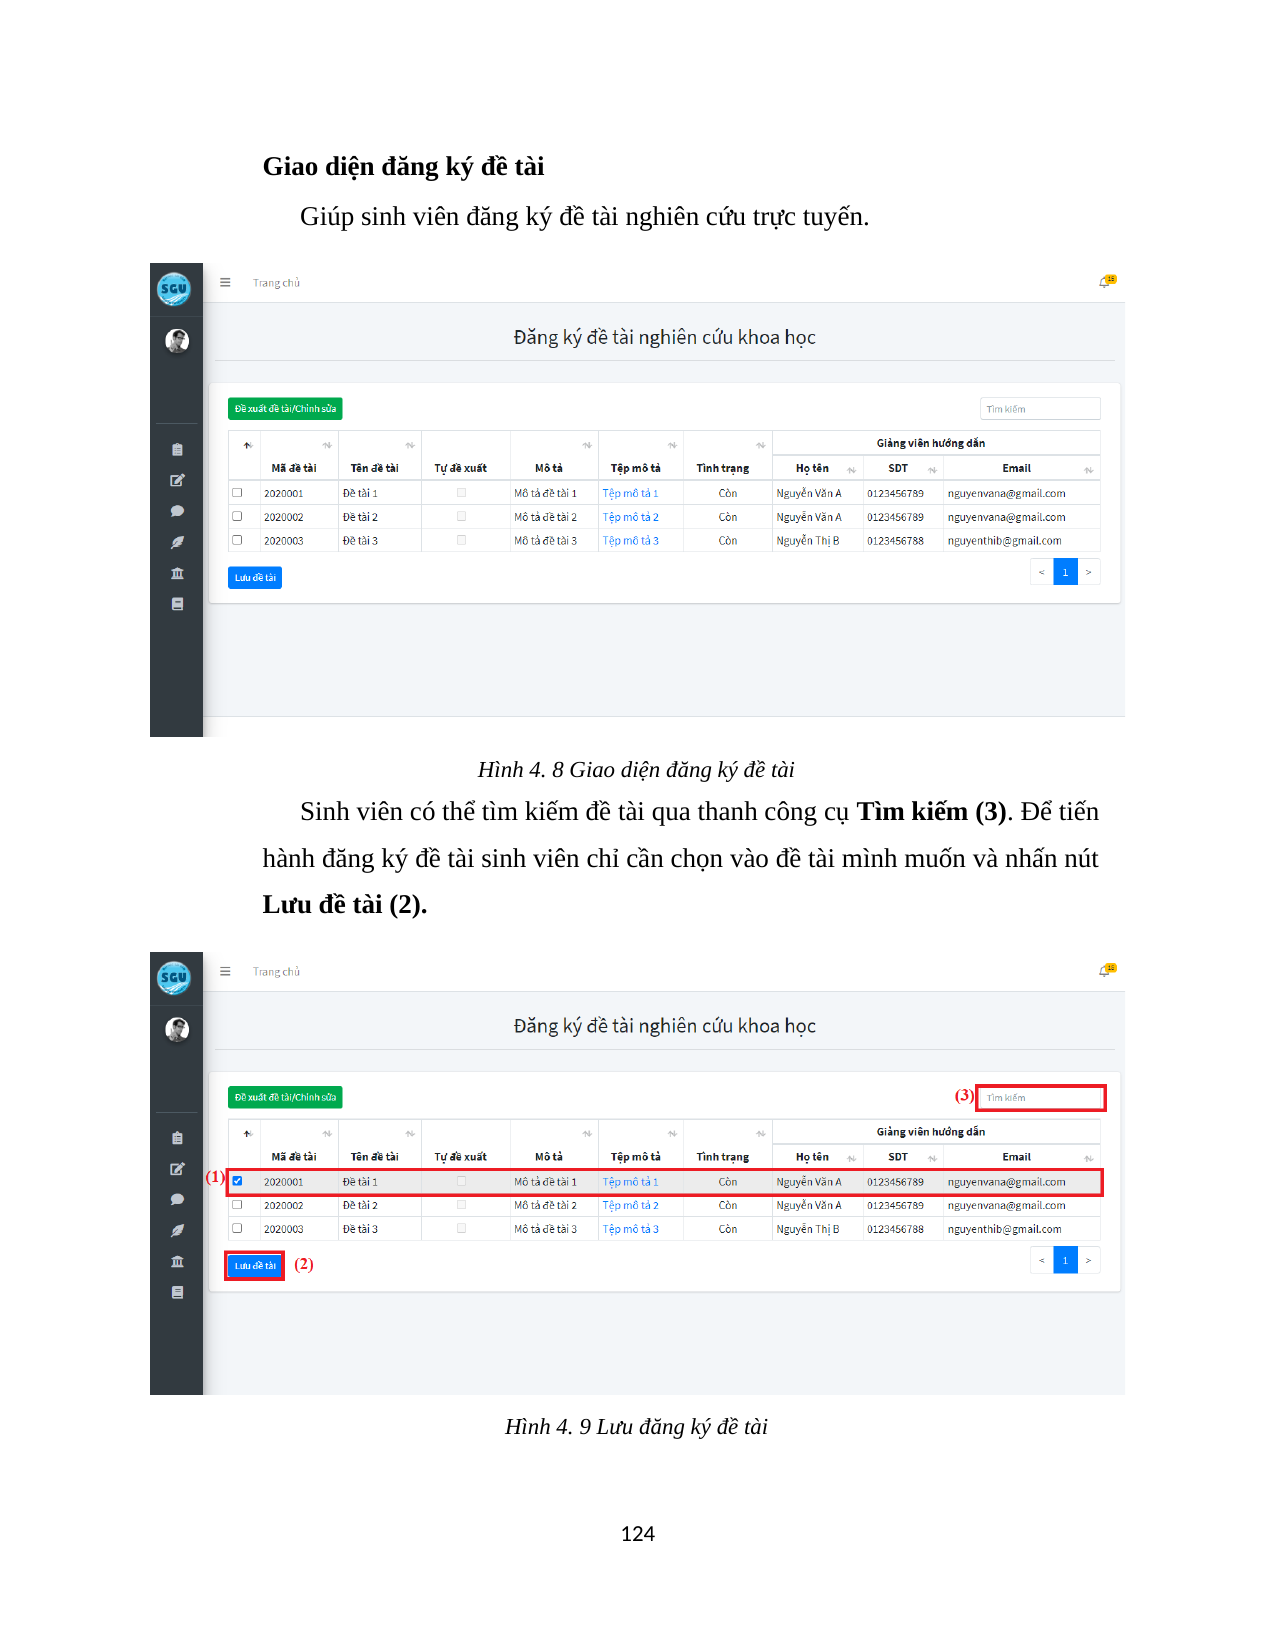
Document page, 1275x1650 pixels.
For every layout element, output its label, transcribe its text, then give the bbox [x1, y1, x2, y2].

text Giúp sinh viên đăng ký đề tài nghiên cứu trực tuyến. [262, 200, 1125, 231]
picture [150, 952, 1125, 1395]
text Sinh viên có thể tìm kiếm đề tài qua thanh công cụ Tìm kiếm (3). Để tiến hành đăng ký đề tài sinh viên chỉ cần chọn vào đề tài mình muốn và nhấn nút Lưu đề tài (2). [262, 795, 1125, 920]
text Giao diện đăng ký đề tài [187, 150, 1125, 181]
picture [150, 263, 1125, 737]
